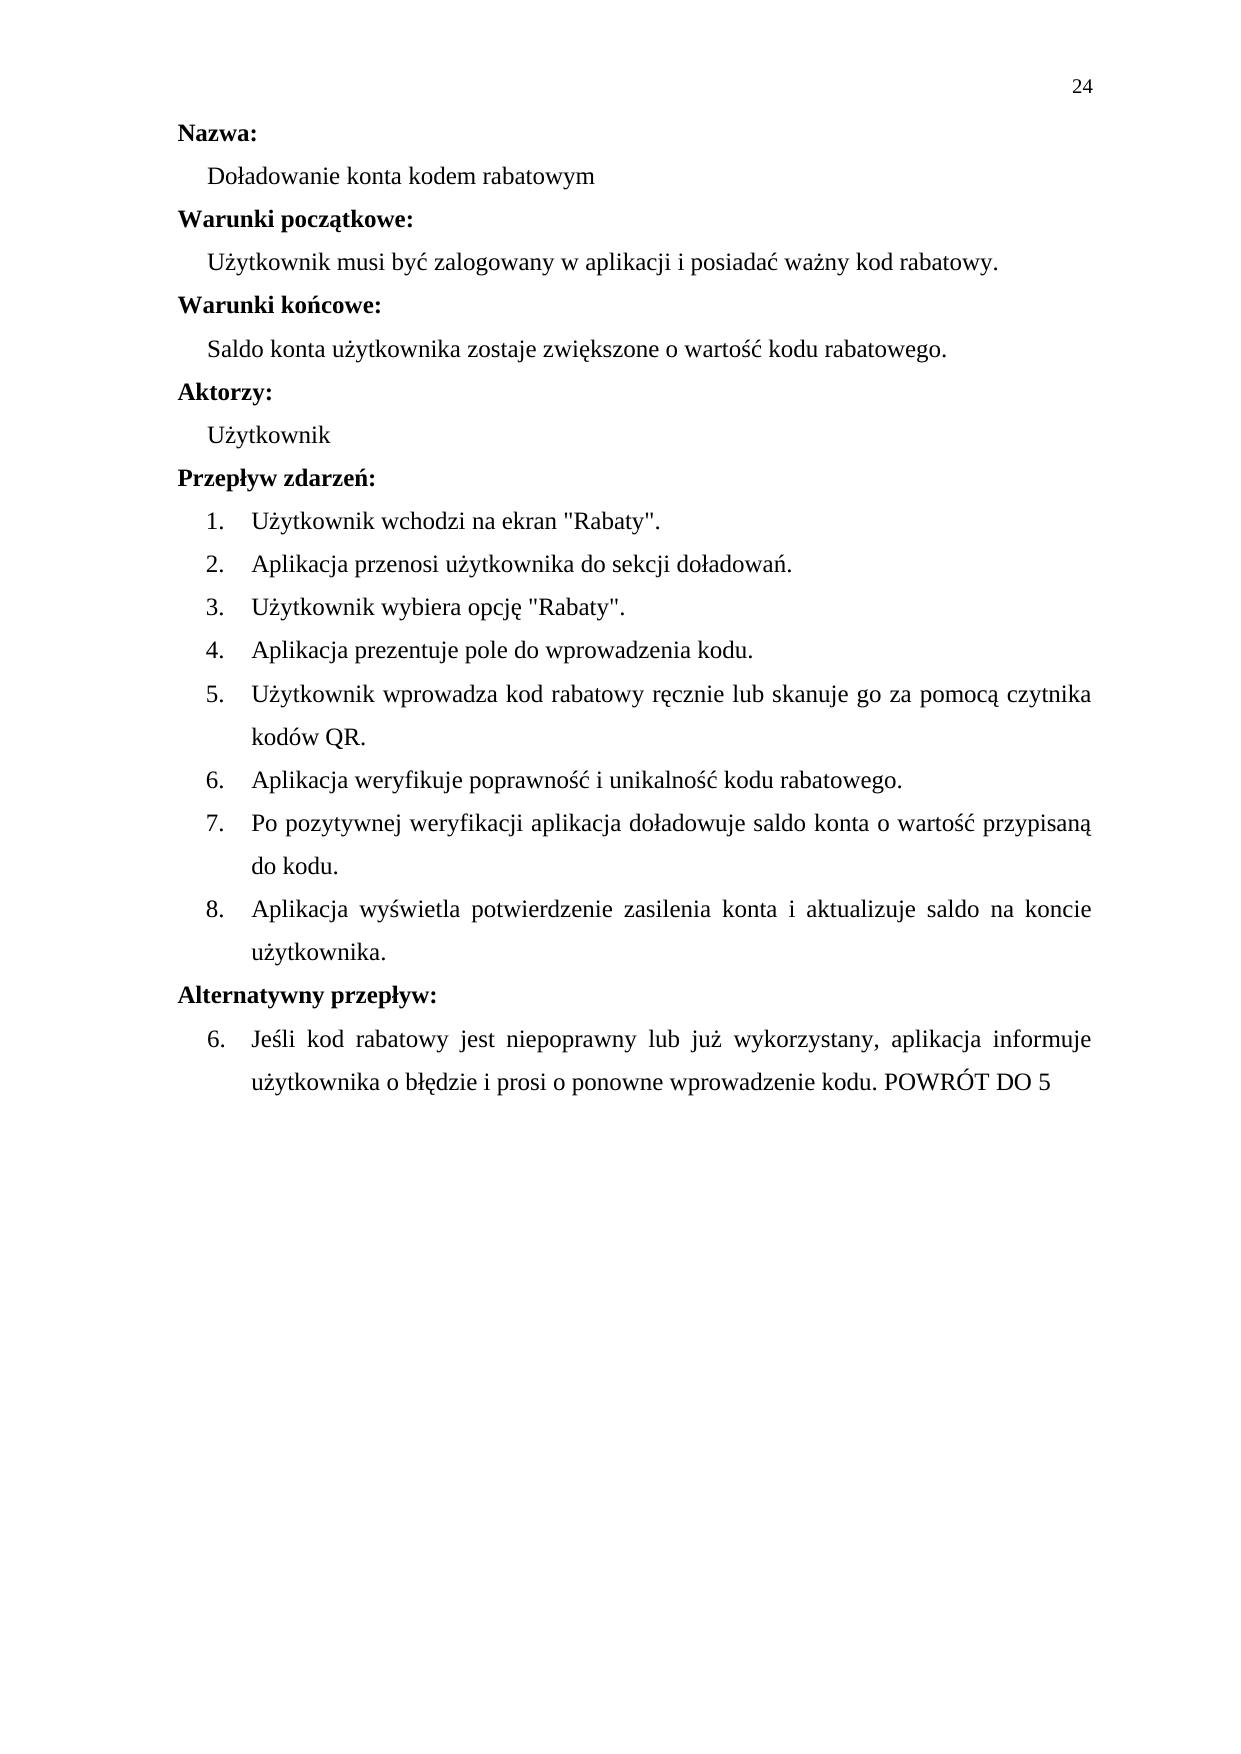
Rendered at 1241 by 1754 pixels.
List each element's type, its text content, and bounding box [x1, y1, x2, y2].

text Przepływ zdarzeń: [177, 463, 1092, 492]
list Aplikacja prezentuje pole do wprowadzenia kodu. [206, 636, 1092, 664]
text 6. Jeśli kod rabatowy jest niepoprawny lub już wykorzystany, aplikacja informuje użytkownika o błędzie i prosi o ponowne wprowadzenie kodu. POWRÓT DO 5 [207, 1024, 1092, 1096]
text Warunki początkowe: [177, 204, 1092, 233]
text Alternatywny przepływ: [177, 981, 1092, 1009]
list Użytkownik wybiera opcję "Rabaty". [206, 592, 1092, 621]
list Aplikacja wyświetla potwierdzenie zasilenia konta i aktualizuje saldo na koncie użytkownika. [206, 894, 1092, 966]
list Aplikacja weryfikuje poprawność i unikalność kodu rabatowego. [206, 765, 1092, 794]
text Saldo konta użytkownika zostaje zwiększone o wartość kodu rabatowego. [177, 334, 1092, 362]
list Użytkownik wprowadza kod rabatowy ręcznie lub skanuje go za pomocą czytnika kodów QR. [206, 679, 1092, 751]
list Po pozytywnej weryfikacji aplikacja doładowuje saldo konta o wartość przypisaną do kodu. [206, 808, 1092, 880]
text Doładowanie konta kodem rabatowym [207, 161, 1092, 190]
text Użytkownik musi być zalogowany w aplikacji i posiadać ważny kod rabatowy. [207, 247, 1092, 276]
list Użytkownik wchodzi na ekran "Rabaty". [206, 506, 1092, 535]
text Nazwa: [177, 118, 1092, 147]
text Aktorzy: [177, 377, 1092, 406]
list Aplikacja przenosi użytkownika do sekcji doładowań. [206, 549, 1092, 578]
text Użytkownik [207, 420, 1092, 449]
text Warunki końcowe: [177, 291, 1092, 319]
